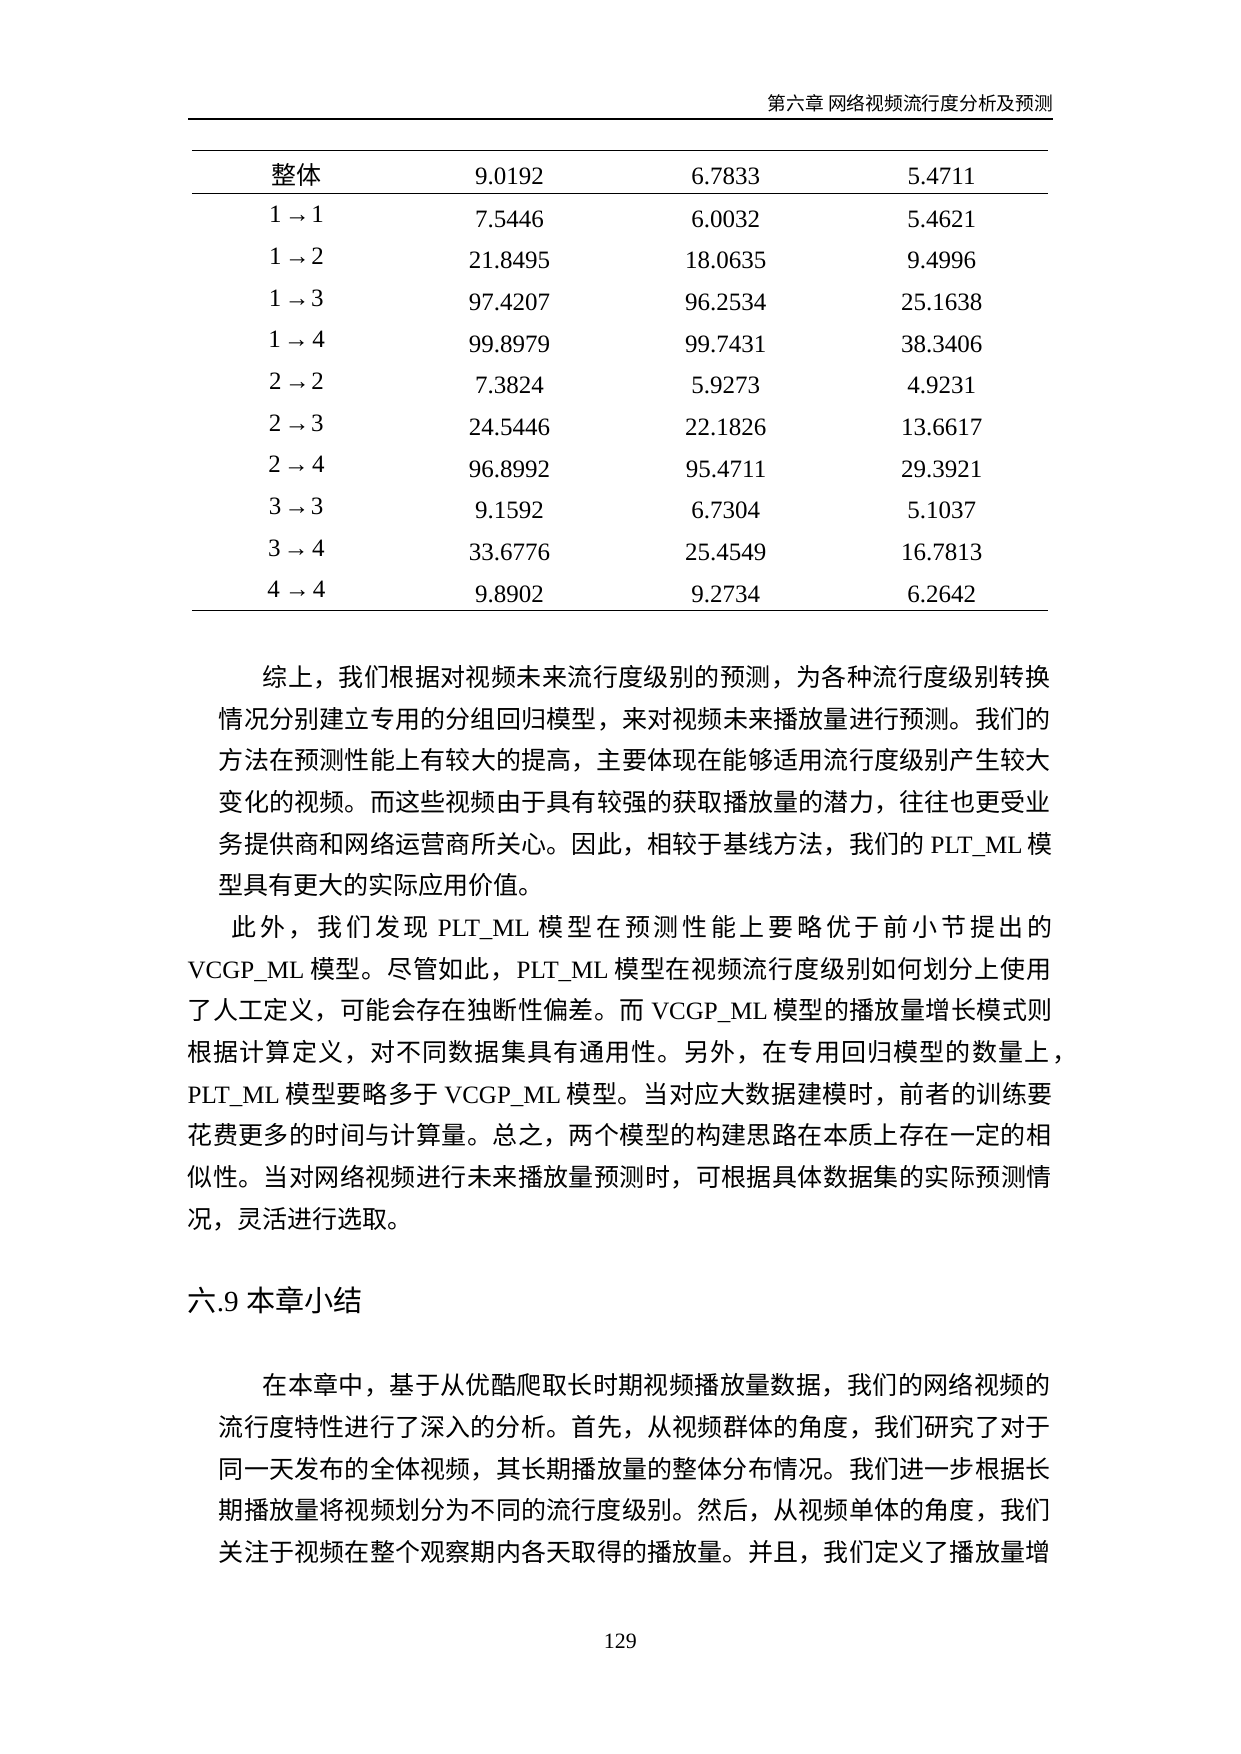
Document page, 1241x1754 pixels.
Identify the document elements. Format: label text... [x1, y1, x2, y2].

table_cell 13.6617 [834, 402, 1048, 444]
table_cell 18.0635 [617, 235, 834, 277]
table_cell 24.5446 [401, 402, 617, 444]
table_cell 97.4207 [401, 277, 617, 319]
text 本章小结 [187, 1278, 1053, 1320]
table_cell 29.3921 [834, 444, 1048, 485]
table_cell 33.6776 [401, 527, 617, 569]
table_cell 95.4711 [617, 444, 834, 485]
table_cell 25.1638 [834, 277, 1048, 319]
table_cell [192, 527, 401, 569]
table_cell [192, 277, 401, 319]
table_cell 5.4621 [834, 194, 1048, 235]
table_cell 9.8902 [401, 569, 617, 610]
text 综上，我们根据对视频未来流行度级别的预测，为各种流行度级别转换情况分别建立专用的分组回归模型，来对视频未来播放量进行预测。我们的方法在预测性能上有较大的提高，主要体现在能够适用流行度级别产生较大变化的视频。而这些视频由于具有较强的获取播放量的潜力，往往也更受业务提供商和网络运营商所关心。因此，相较于基线方法，我们的PLT_ML模型具有更大的实际应用价值。 [219, 653, 1053, 903]
table_cell [192, 485, 401, 527]
table_cell 5.9273 [617, 360, 834, 402]
table_cell [192, 444, 401, 485]
table_cell 7.5446 [401, 194, 617, 235]
table_cell 4.9231 [834, 360, 1048, 402]
table_cell 6.0032 [617, 194, 834, 235]
table_cell 99.7431 [617, 319, 834, 360]
table_cell 38.3406 [834, 319, 1048, 360]
table_cell 99.8979 [401, 319, 617, 360]
table_cell 5.1037 [834, 485, 1048, 527]
table_cell 6.7833 [617, 151, 834, 193]
table_cell [192, 319, 401, 360]
table_cell [192, 194, 401, 235]
table_cell 9.2734 [617, 569, 834, 610]
text 此外，我们发现PLT_ML模型在预测性能上要略优于前小节提出的VCGP_ML模型。尽管如此，PLT_ML模型在视频流行度级别如何划分上使用了人工定义，可能会存在独断性偏差。而VCGP_ML模型的播放量增长模式则根据计算定义，对不同数据集具有通用性。另外，在专用回归模型的数量上，PLT_ML模型要略多于VCGP_ML模型。当对应大数据建模时，前者的训练要花费更多的时间与计算量。总之，两个模型的构建思路在本质上存在一定的相似性。当对网络视频进行未来播放量预测时，可根据具体数据集的实际预测情况，灵活进行选取。 [187, 903, 1053, 1236]
table_cell 6.7304 [617, 485, 834, 527]
table_cell 9.1592 [401, 485, 617, 527]
table_cell 22.1826 [617, 402, 834, 444]
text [219, 1361, 1053, 1570]
table_cell [192, 235, 401, 277]
table_cell [192, 402, 401, 444]
table_cell 5.4711 [834, 151, 1048, 193]
table_cell 21.8495 [401, 235, 617, 277]
table_cell 7.3824 [401, 360, 617, 402]
table_cell 96.8992 [401, 444, 617, 485]
table_cell 9.4996 [834, 235, 1048, 277]
table_cell 整体 [192, 151, 401, 193]
table_cell 25.4549 [617, 527, 834, 569]
table_cell [192, 360, 401, 402]
table_cell [192, 569, 401, 610]
table_cell 96.2534 [617, 277, 834, 319]
table_cell 6.2642 [834, 569, 1048, 610]
table_cell 16.7813 [834, 527, 1048, 569]
table_cell 9.0192 [401, 151, 617, 193]
